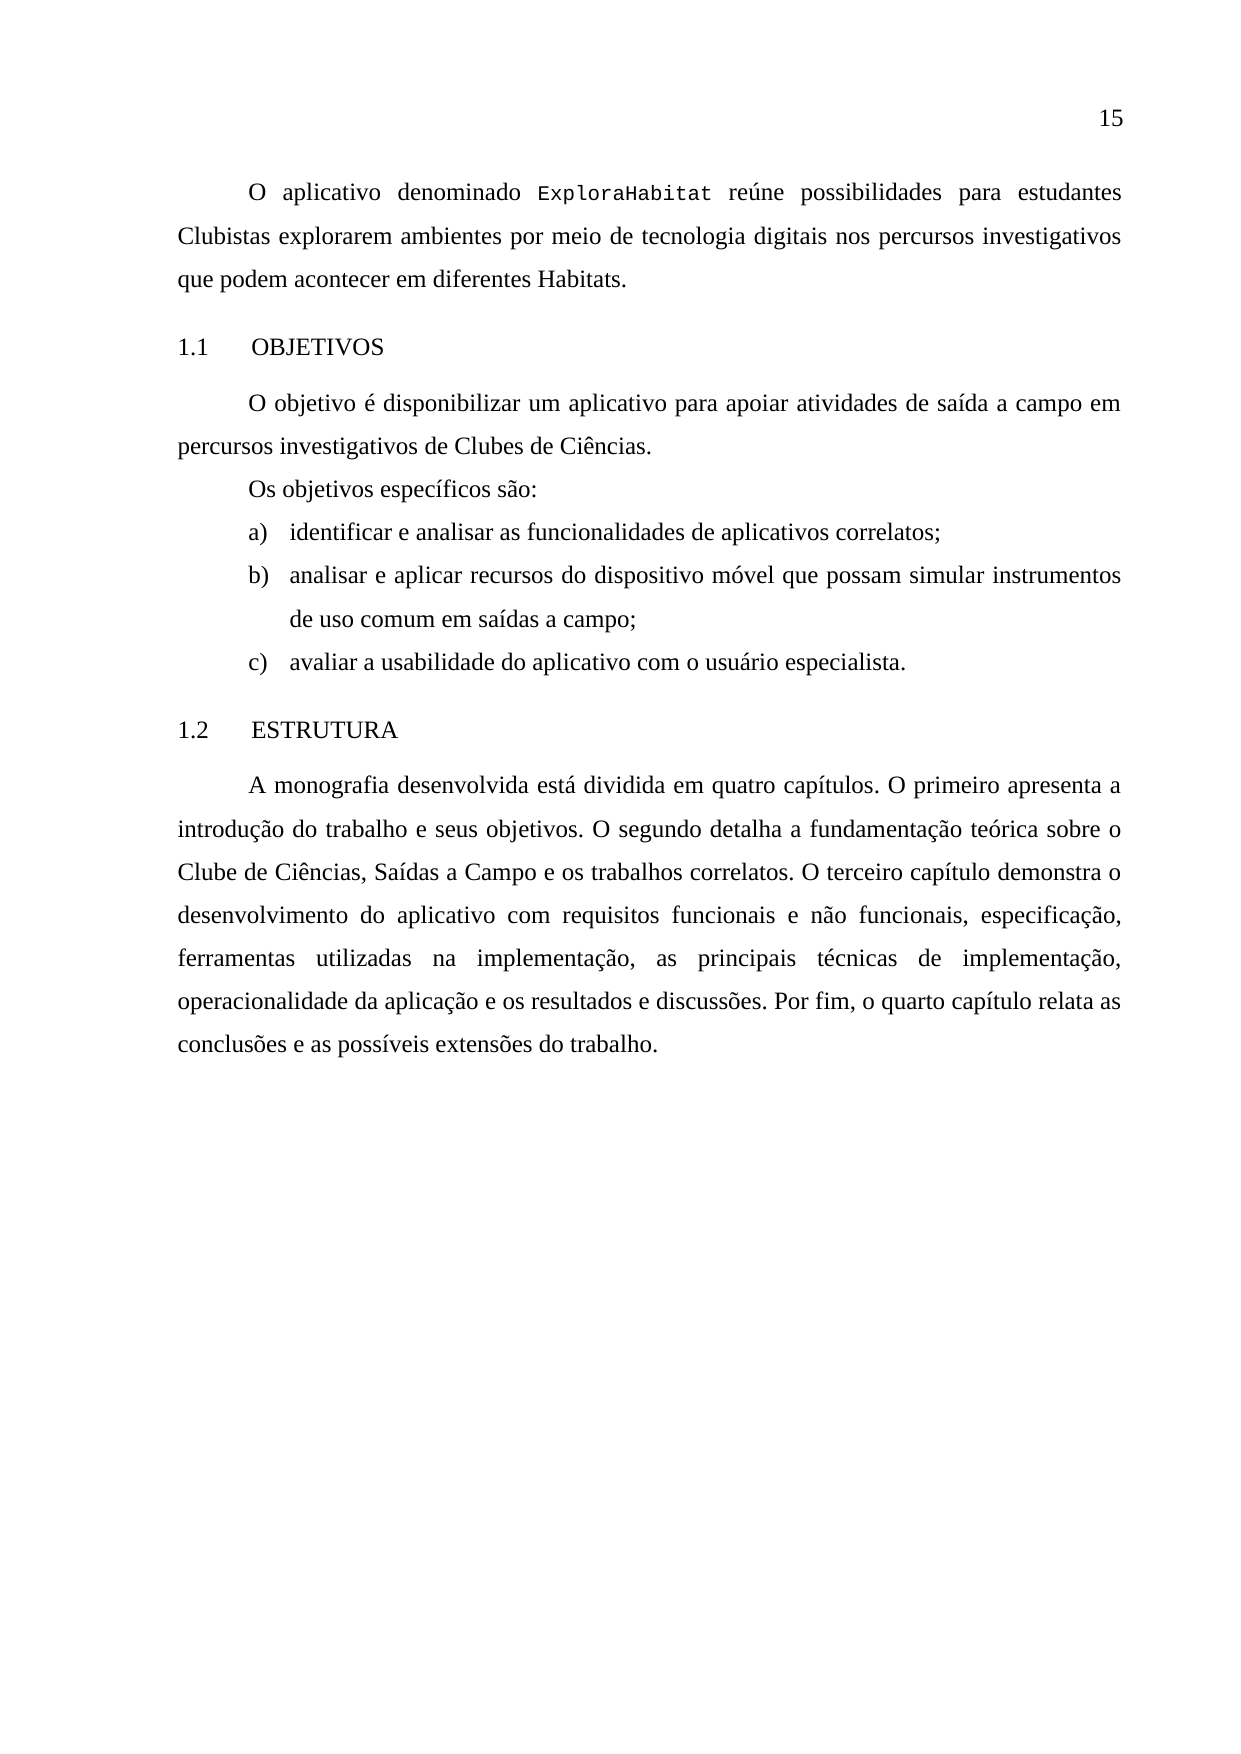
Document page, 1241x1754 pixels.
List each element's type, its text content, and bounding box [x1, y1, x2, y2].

text A monografia desenvolvida está dividida em quatro capítulos. O primeiro apresenta a introdução do trabalho e seus objetivos. O segundo detalha a fundamentação teórica sobre o Clube de Ciências, Saídas a Campo e os trabalhos correlatos. O terceiro capítulo demonstra o desenvolvimento do aplicativo com requisitos funcionais e não funcionais, especificação, ferramentas utilizadas na implementação, as principais técnicas de implementação, operacionalidade da aplicação e os resultados e discussões. Por fim, o quarto capítulo relata as conclusões e as possíveis extensões do trabalho. [177, 771, 1122, 1058]
list identificar e analisar as funcionalidades de aplicativos correlatos; [248, 517, 1122, 546]
subtitle estrutura [177, 715, 1122, 744]
subtitle OBJETIVOS [177, 332, 1122, 361]
text avaliar a usabilidade do aplicativo com o usuário especialista. [248, 647, 1122, 676]
text Os objetivos específicos são: [177, 474, 1122, 503]
text O objetivo é disponibilizar um aplicativo para apoiar atividades de saída a campo em percursos investigativos de Clubes de Ciências. [177, 388, 1122, 460]
text O aplicativo denominado ExploraHabitat reúne possibilidades para estudantes Clubistas explorarem ambientes por meio de tecnologia digitais nos percursos investigativos que podem acontecer em diferentes Habitats. [177, 177, 1122, 293]
list analisar e aplicar recursos do dispositivo móvel que possam simular instrumentos de uso comum em saídas a campo; [248, 561, 1122, 632]
